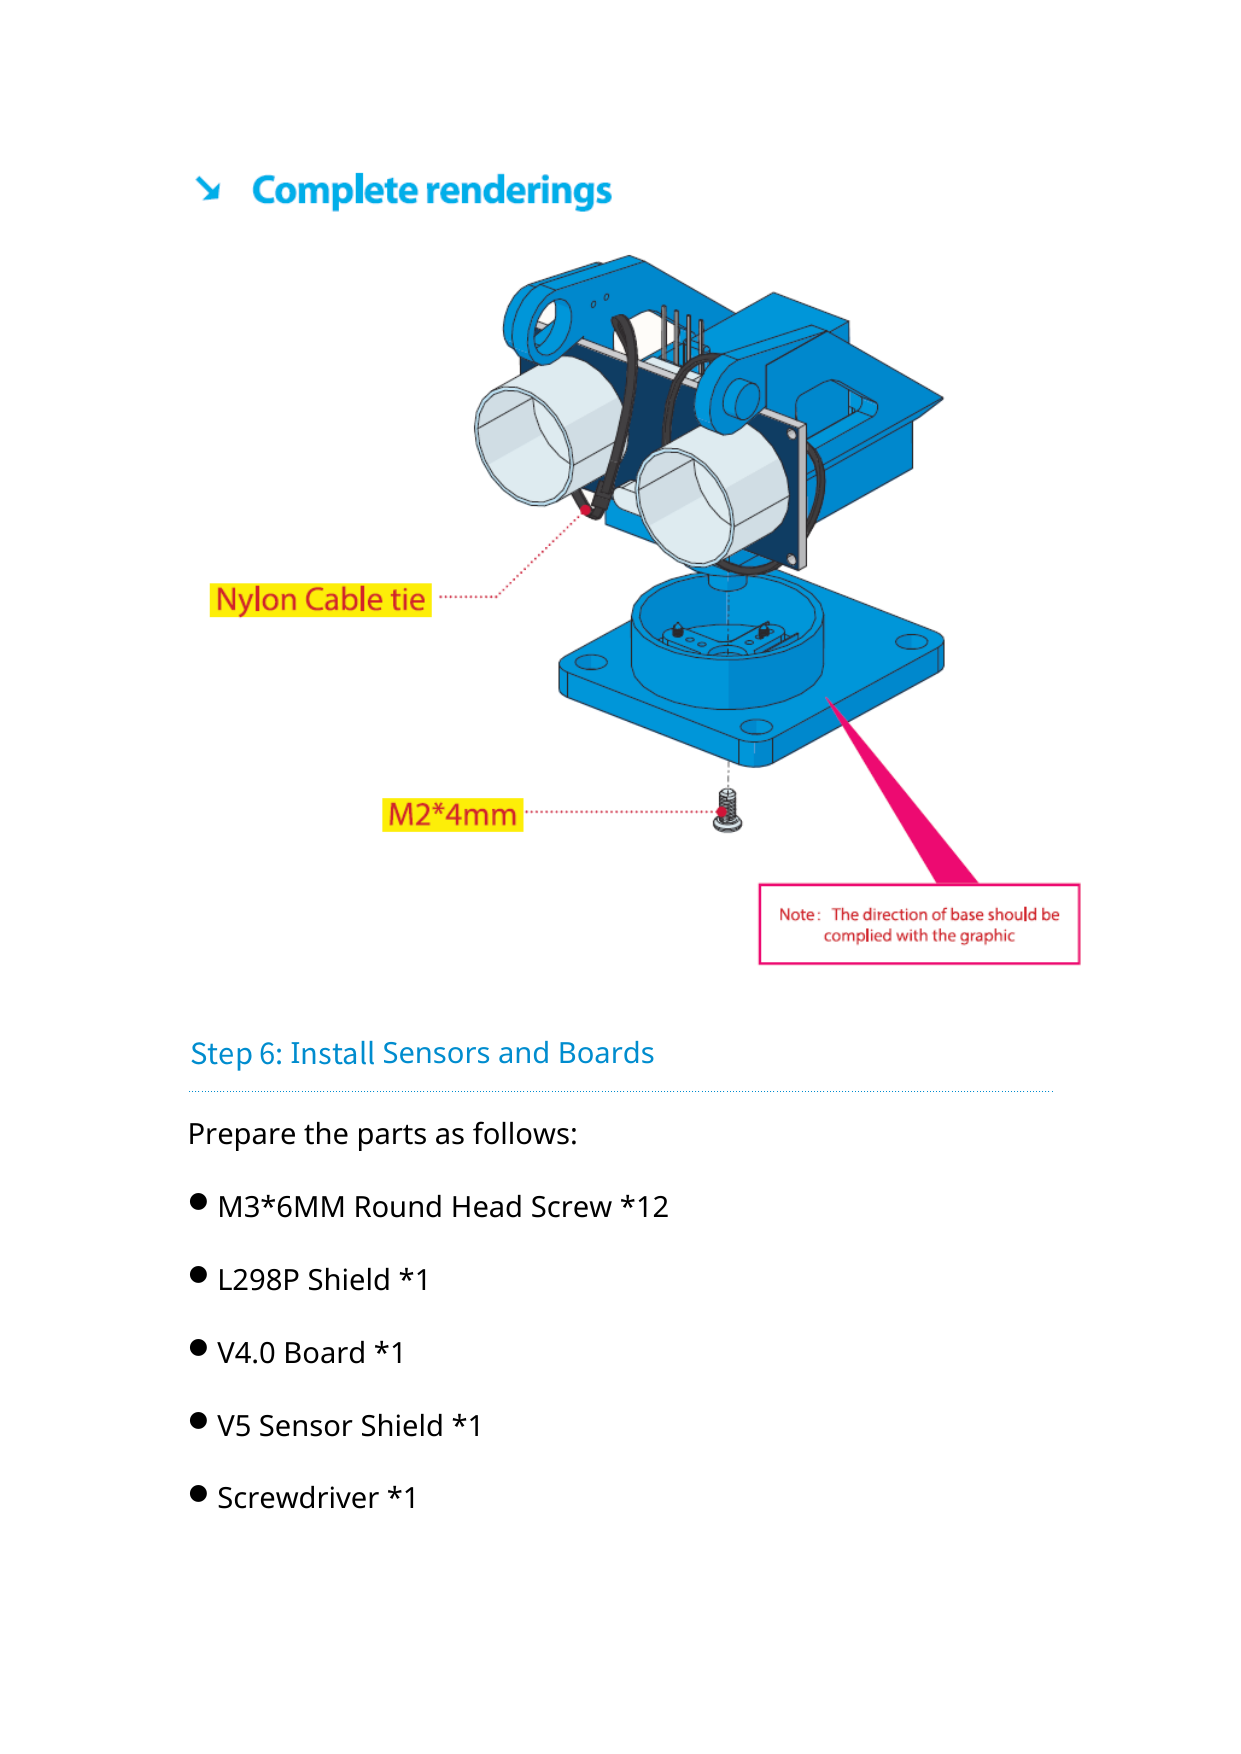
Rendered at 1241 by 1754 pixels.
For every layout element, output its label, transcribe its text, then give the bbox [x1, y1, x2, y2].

list M3*6MM Round Head Screw *12 [187, 1173, 1053, 1238]
text Step 6: Install Sensors and Boards [187, 1019, 1053, 1092]
list V5 Sensor Shield *1 [187, 1392, 1053, 1457]
list L298P Shield *1 [187, 1246, 1053, 1311]
text Prepare the parts as follows: [187, 1101, 1053, 1166]
picture [187, 162, 1122, 972]
list Screwdriver *1 [187, 1465, 1053, 1530]
list V4.0 Board *1 [187, 1319, 1053, 1384]
